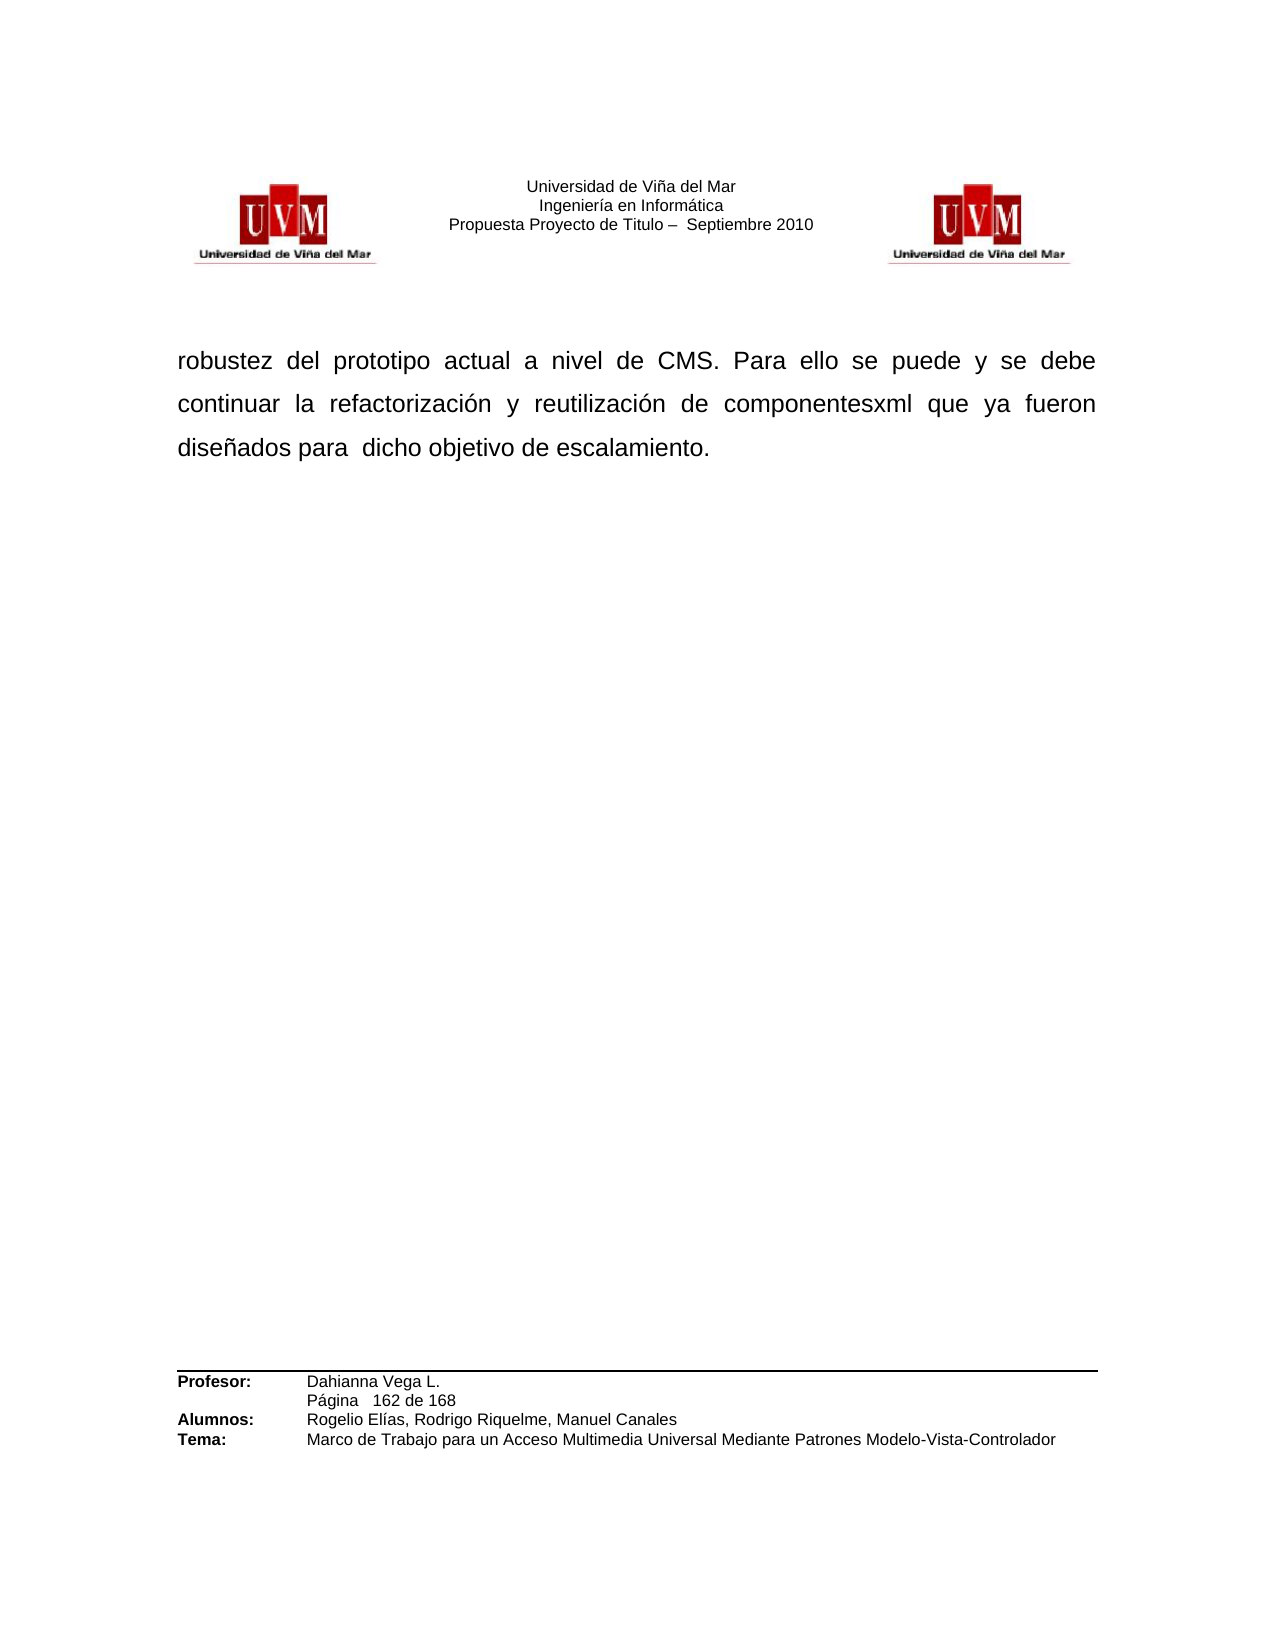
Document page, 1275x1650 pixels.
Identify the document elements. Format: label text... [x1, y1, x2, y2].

picture [177, 176, 390, 267]
picture [871, 176, 1084, 267]
